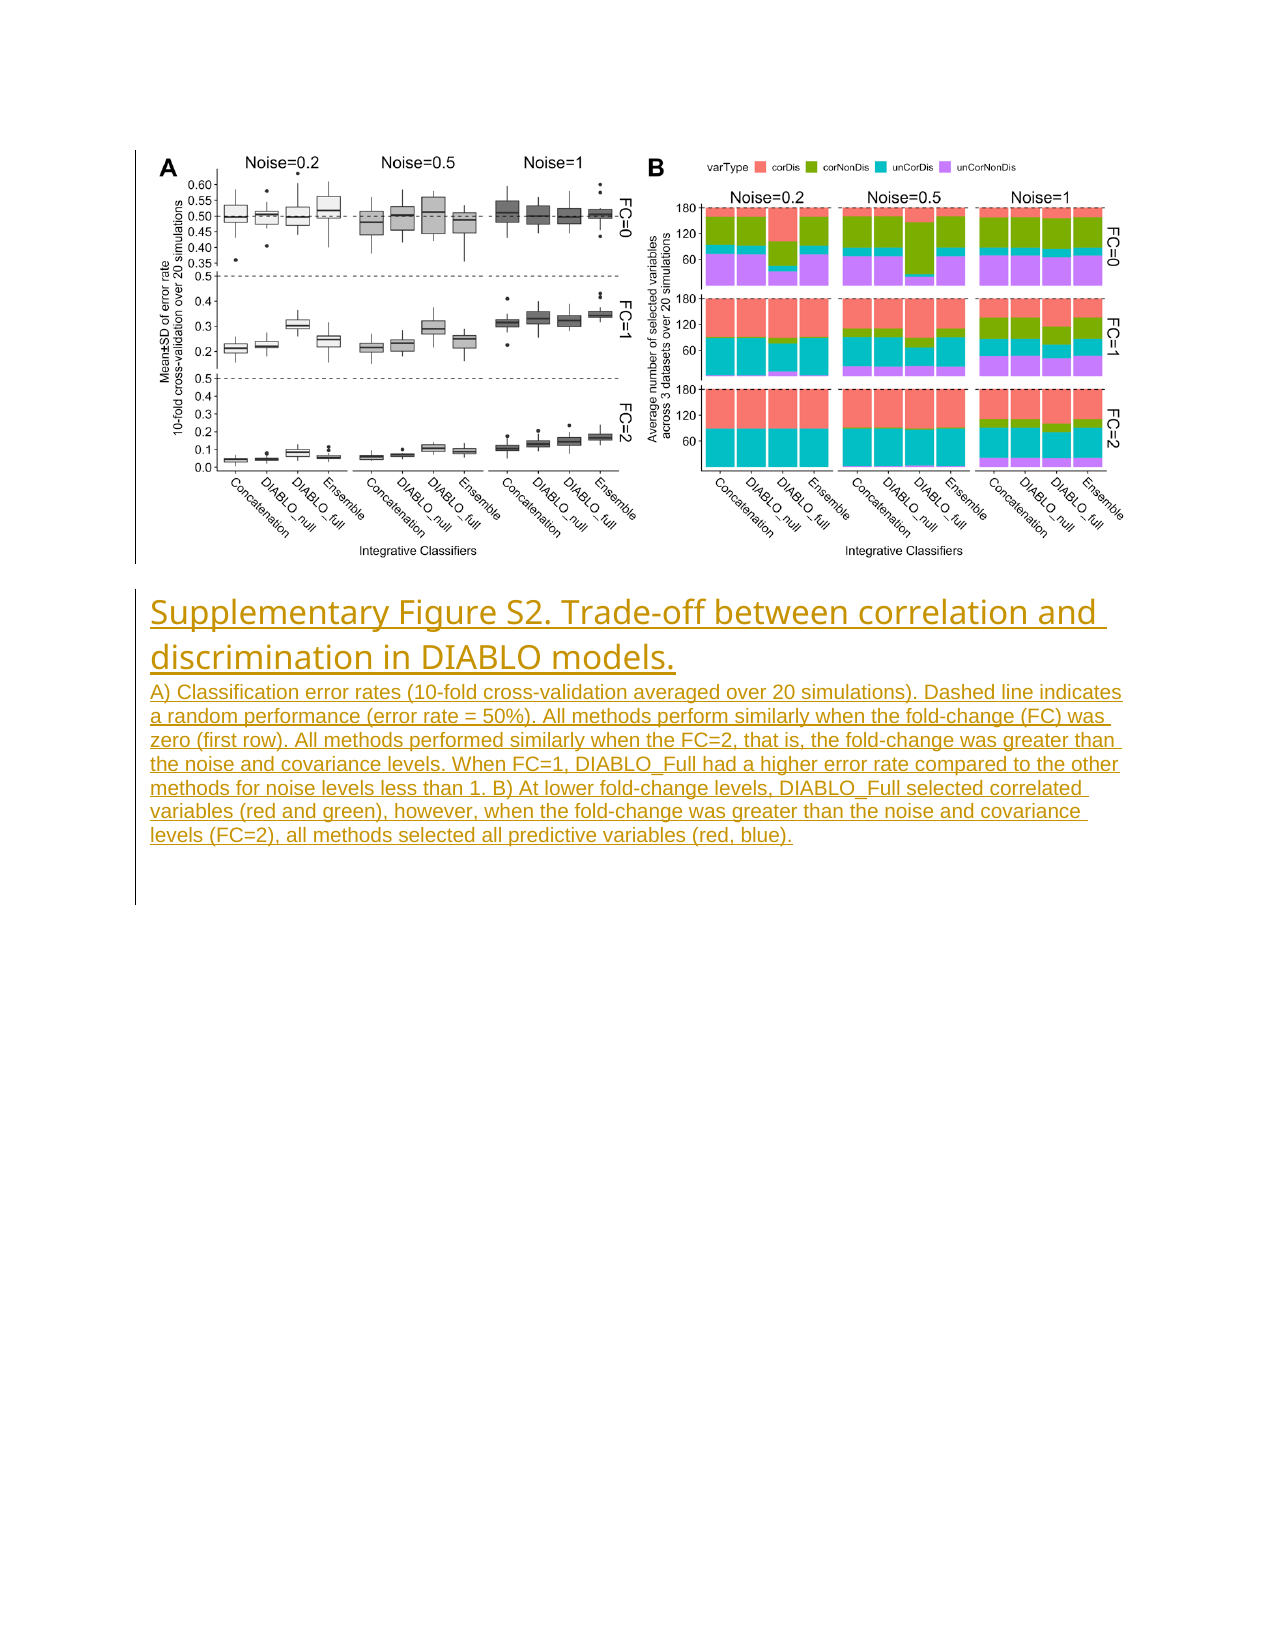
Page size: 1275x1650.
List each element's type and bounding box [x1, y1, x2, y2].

picture [150, 150, 1125, 564]
